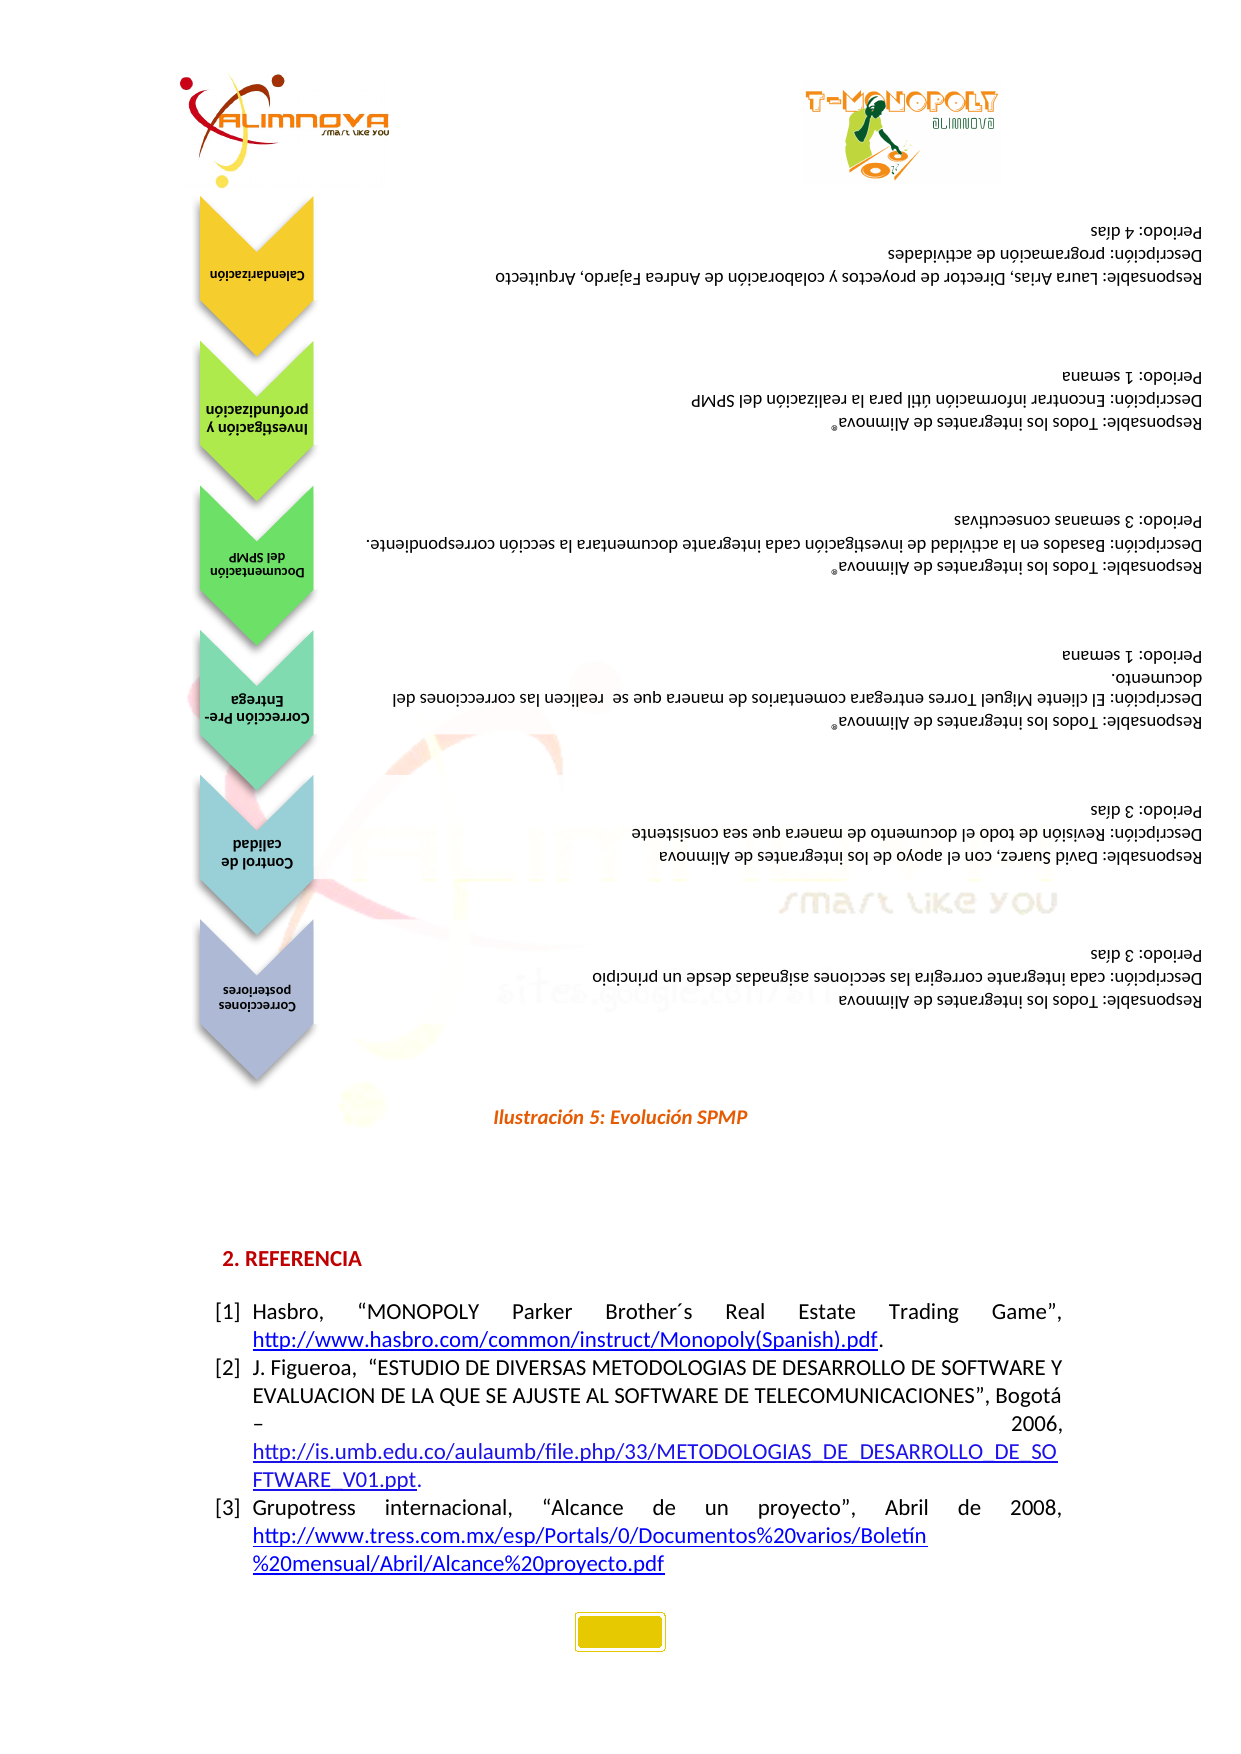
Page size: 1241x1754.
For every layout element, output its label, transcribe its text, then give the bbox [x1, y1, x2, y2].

list Grupotress internacional, “Alcance de un proyecto”, Abril de 2008, http://www.tress.com.mx/esp/Portals/0/Documentos%20varios/Boletín%20mensual/Abril/Alcance%20proyecto.pdf [215, 1493, 1063, 1577]
list Ilustración 5: Evolución SPMP [177, 189, 1063, 1130]
picture [177, 73, 389, 189]
picture [802, 79, 1002, 184]
subtitle 2. REFERENCIA [222, 1244, 1063, 1272]
list Hasbro, “MONOPOLY Parker Brother´s Real Estate Trading Game”, http://www.hasbro.com/common/instruct/Monopoly(Spanish).pdf. [215, 1297, 1063, 1353]
list J. Figueroa, “ESTUDIO DE DIVERSAS METODOLOGIAS DE DESARROLLO DE SOFTWARE Y EVALUACION DE LA QUE SE AJUSTE AL SOFTWARE DE TELECOMUNICACIONES”, Bogotá – 2006, http://is.umb.edu.co/aulaumb/file.php/33/METODOLOGIAS_DE_DESARROLLO_DE_SOFTWARE_V01.ppt. [215, 1353, 1063, 1493]
